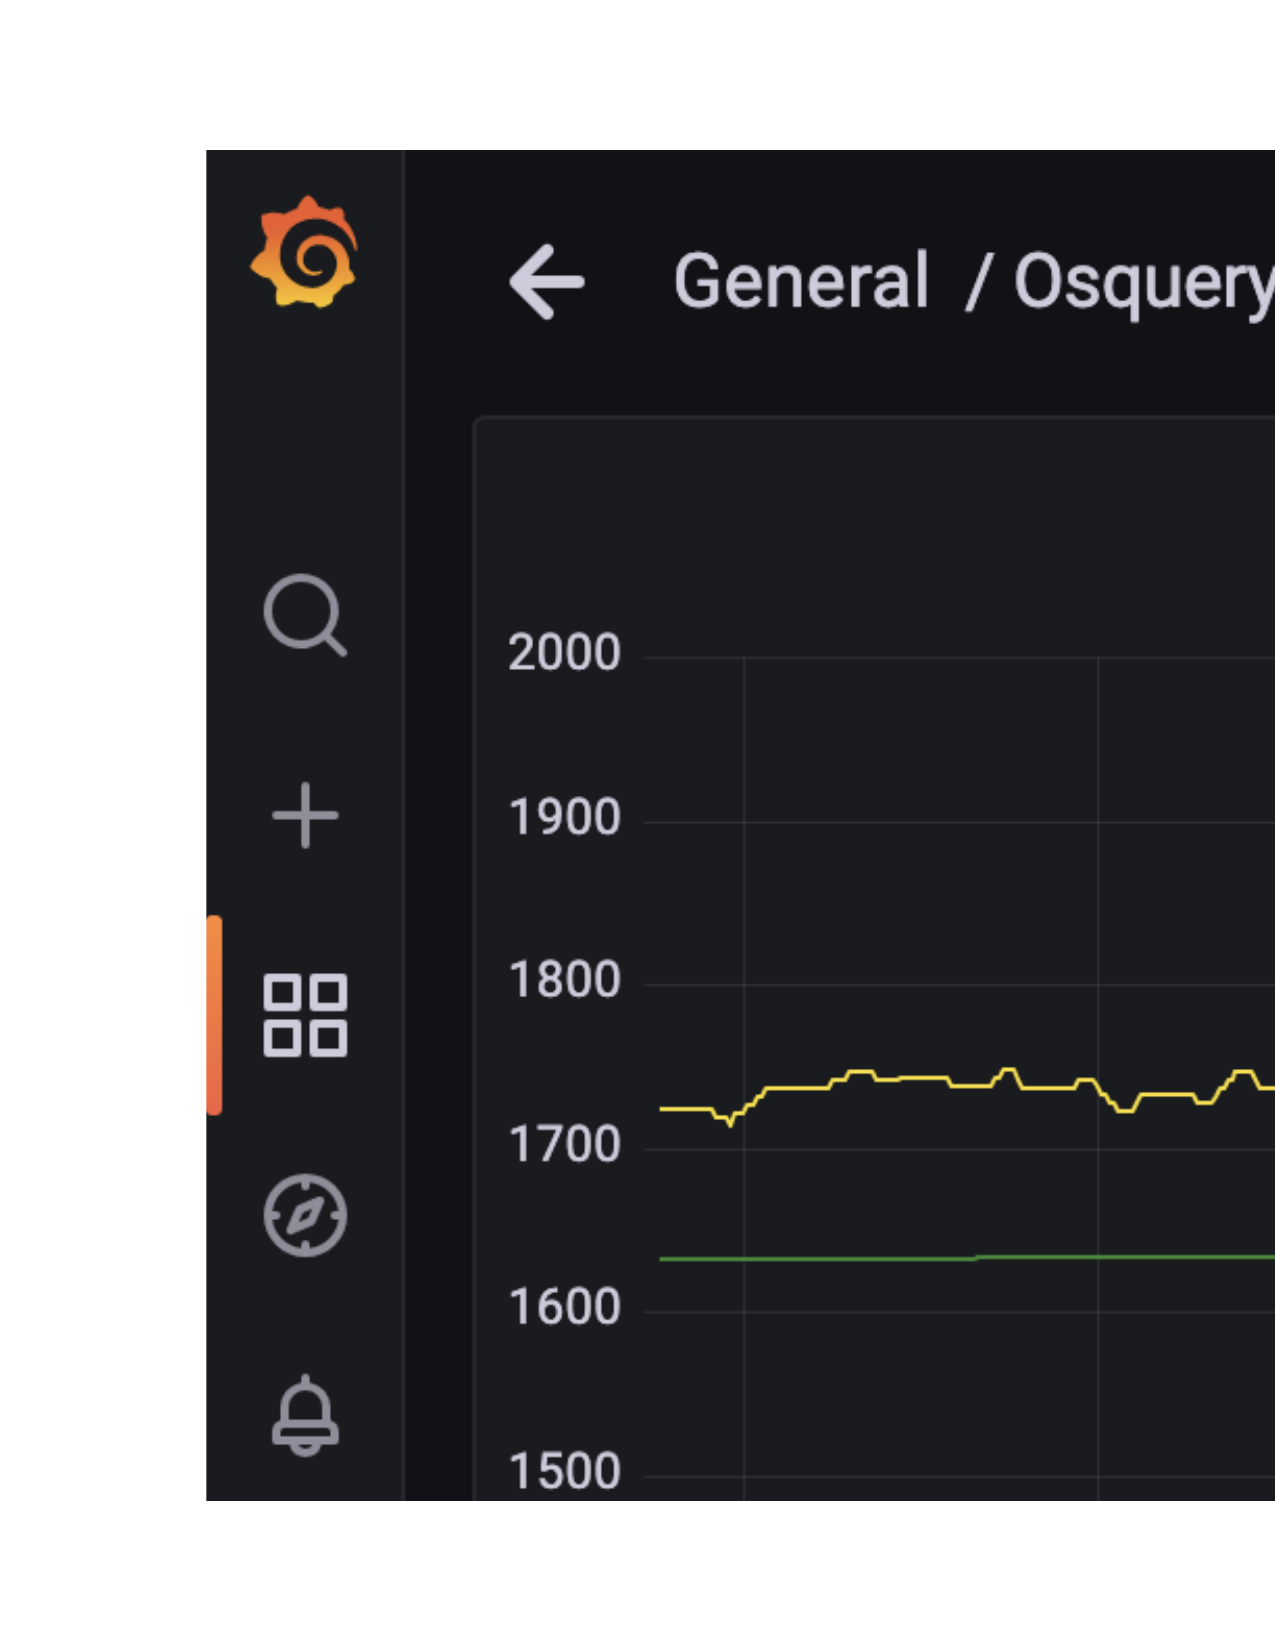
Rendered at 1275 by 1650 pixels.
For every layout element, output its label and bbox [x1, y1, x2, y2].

picture [206, 150, 1275, 1501]
